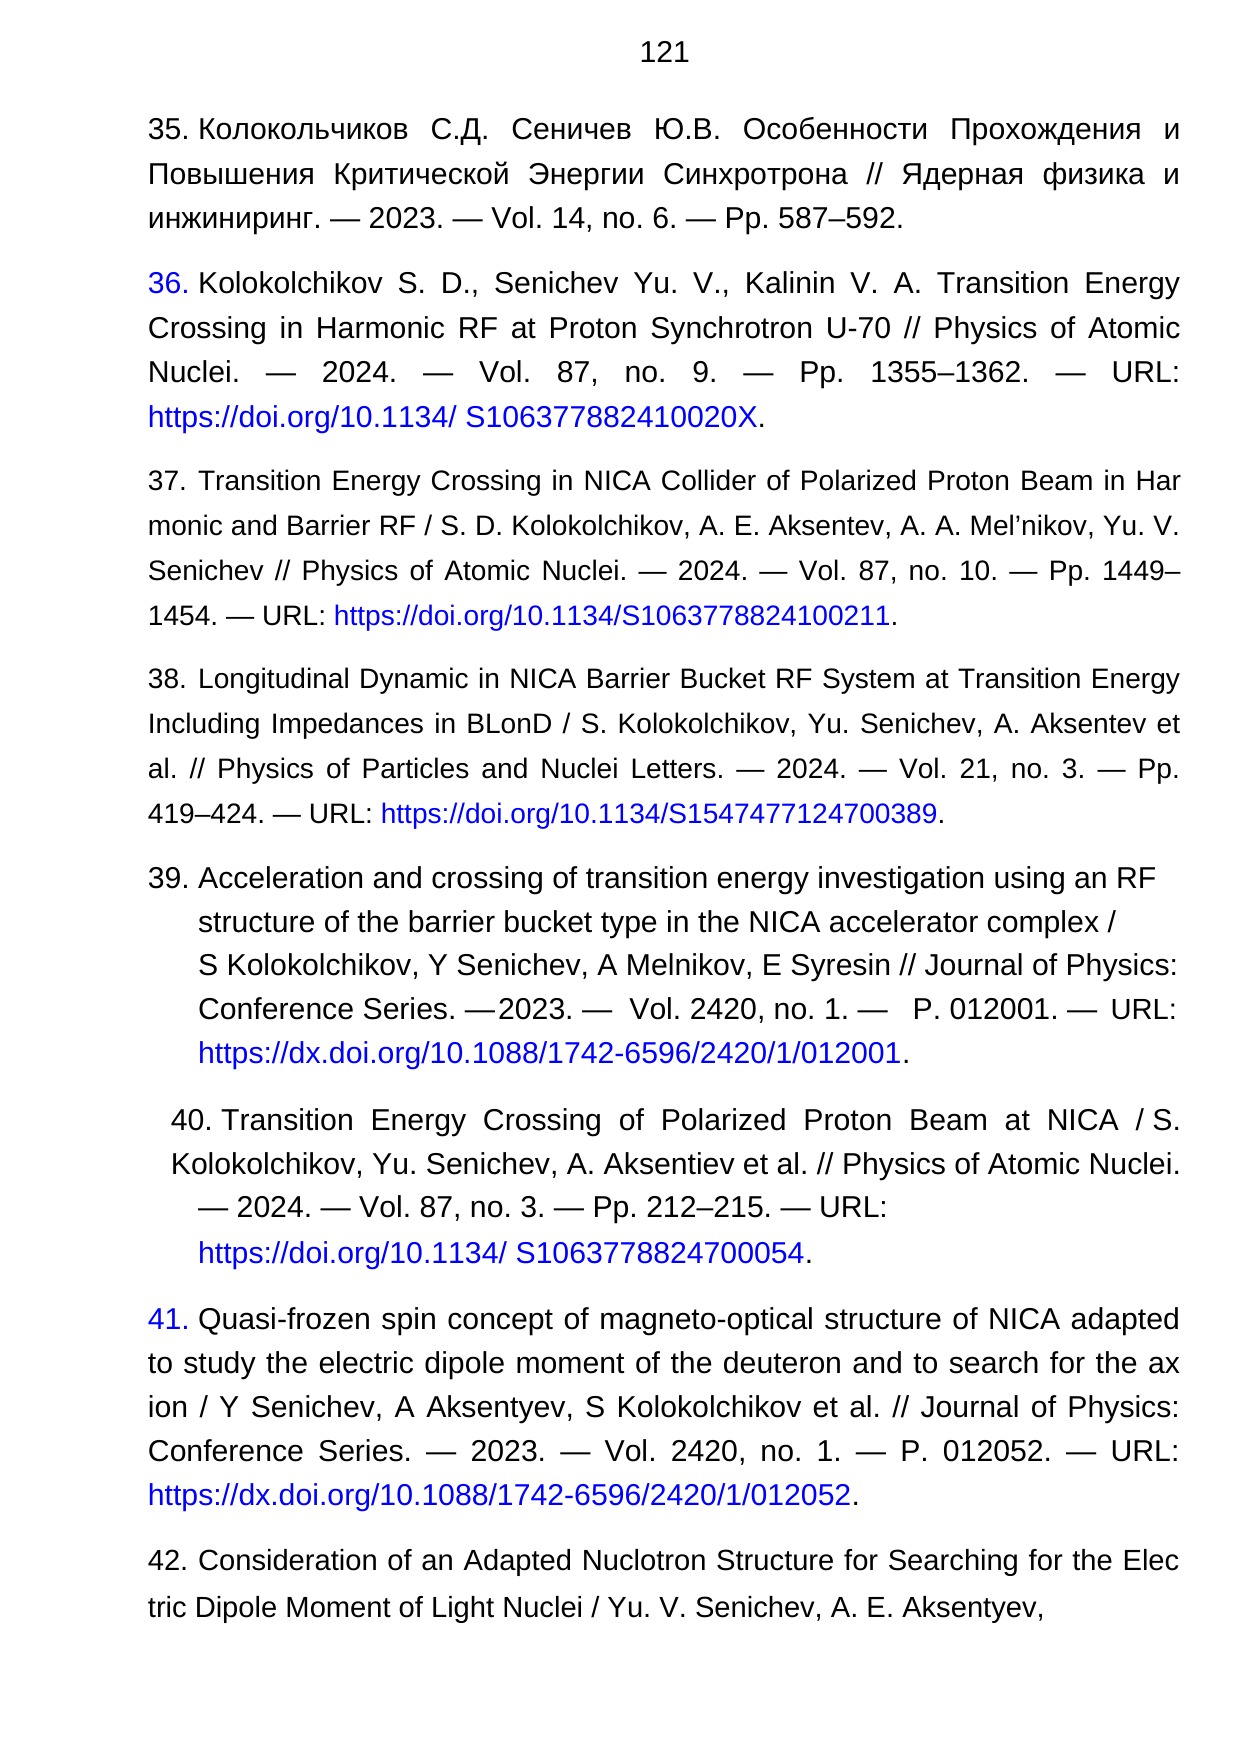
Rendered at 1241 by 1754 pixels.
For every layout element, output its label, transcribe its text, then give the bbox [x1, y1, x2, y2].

list Quasi-frozen spin concept of magneto-optical structure of NICA adapted to study the electric dipole moment of the deuteron and to search for the ax­ ion / Y Senichev, A Aksentyev, S Kolokolchikov et al. // Journal of Physics: Conference Series. — 2023. — Vol. 2420, no. 1. — P. 012052. — URL: https://dx.doi.org/10.1088/1742-6596/2420/1/012052. [148, 1301, 1181, 1512]
list Transition Energy Crossing in NICA Collider of Polarized Proton Beam in Har­ monic and Barrier RF / S. D. Kolokolchikov, A. E. Aksentev, A. A. Mel’nikov, Yu. V. Senichev // Physics of Atomic Nuclei. — 2024. — Vol. 87, no. 10. — Pp. 1449–1454. — URL: https://doi.org/10.1134/S1063778824100211. [148, 464, 1181, 632]
list Acceleration and crossing of transition energy investigation using an RF [148, 860, 1181, 895]
text https://dx.doi.org/10.1088/1742-6596/2420/1/012001. [198, 1034, 1181, 1069]
text — 2024. — Vol. 87, no. 3. — Pp. 212–215. — URL: https://doi.org/10.1134/ S1063778824700054. [198, 1189, 1181, 1270]
list Kolokolchikov S. D., Senichev Yu. V., Kalinin V. A. Transition Energy Crossing in Harmonic RF at Proton Synchrotron U-70 // Physics of Atomic Nuclei. — 2024. — Vol. 87, no. 9. — Pp. 1355–1362. — URL: https://doi.org/10.1134/ S106377882410020X. [148, 266, 1181, 434]
list Колокольчиков С.Д. Сеничев Ю.В. Особенности Прохождения и Повышения Критической Энергии Синхротрона // Ядерная физика и инжиниринг. — 2023. — Vol. 14, no. 6. — Pp. 587–592. [148, 111, 1181, 235]
text structure of the barrier bucket type in the NICA accelerator complex / [198, 904, 1181, 938]
text Conference Series. — 2023. — Vol. 2420, no. 1. — P. 012001. — URL: [198, 991, 1181, 1026]
text 121 [148, 34, 1181, 69]
text S Kolokolchikov, Y Senichev, A Melnikov, E Syresin // Journal of Physics: [198, 947, 1181, 982]
list Consideration of an Adapted Nuclotron Structure for Searching for the Elec­ tric Dipole Moment of Light Nuclei / Yu. V. Senichev, A. E. Aksentyev, [148, 1543, 1181, 1624]
text 40. Transition Energy Crossing of Polarized Proton Beam at NICA / S. Kolokolchikov, Yu. Senichev, A. Aksentiev et al. // Physics of Atomic Nuclei. [148, 1102, 1181, 1181]
list Longitudinal Dynamic in NICA Barrier Bucket RF System at Transition Energy Including Impedances in BLonD / S. Kolokolchikov, Yu. Senichev, A. Aksentev et al. // Physics of Particles and Nuclei Letters. — 2024. — Vol. 21, no. 3. — Pp. 419–424. — URL: https://doi.org/10.1134/S1547477124700389. [148, 662, 1181, 829]
